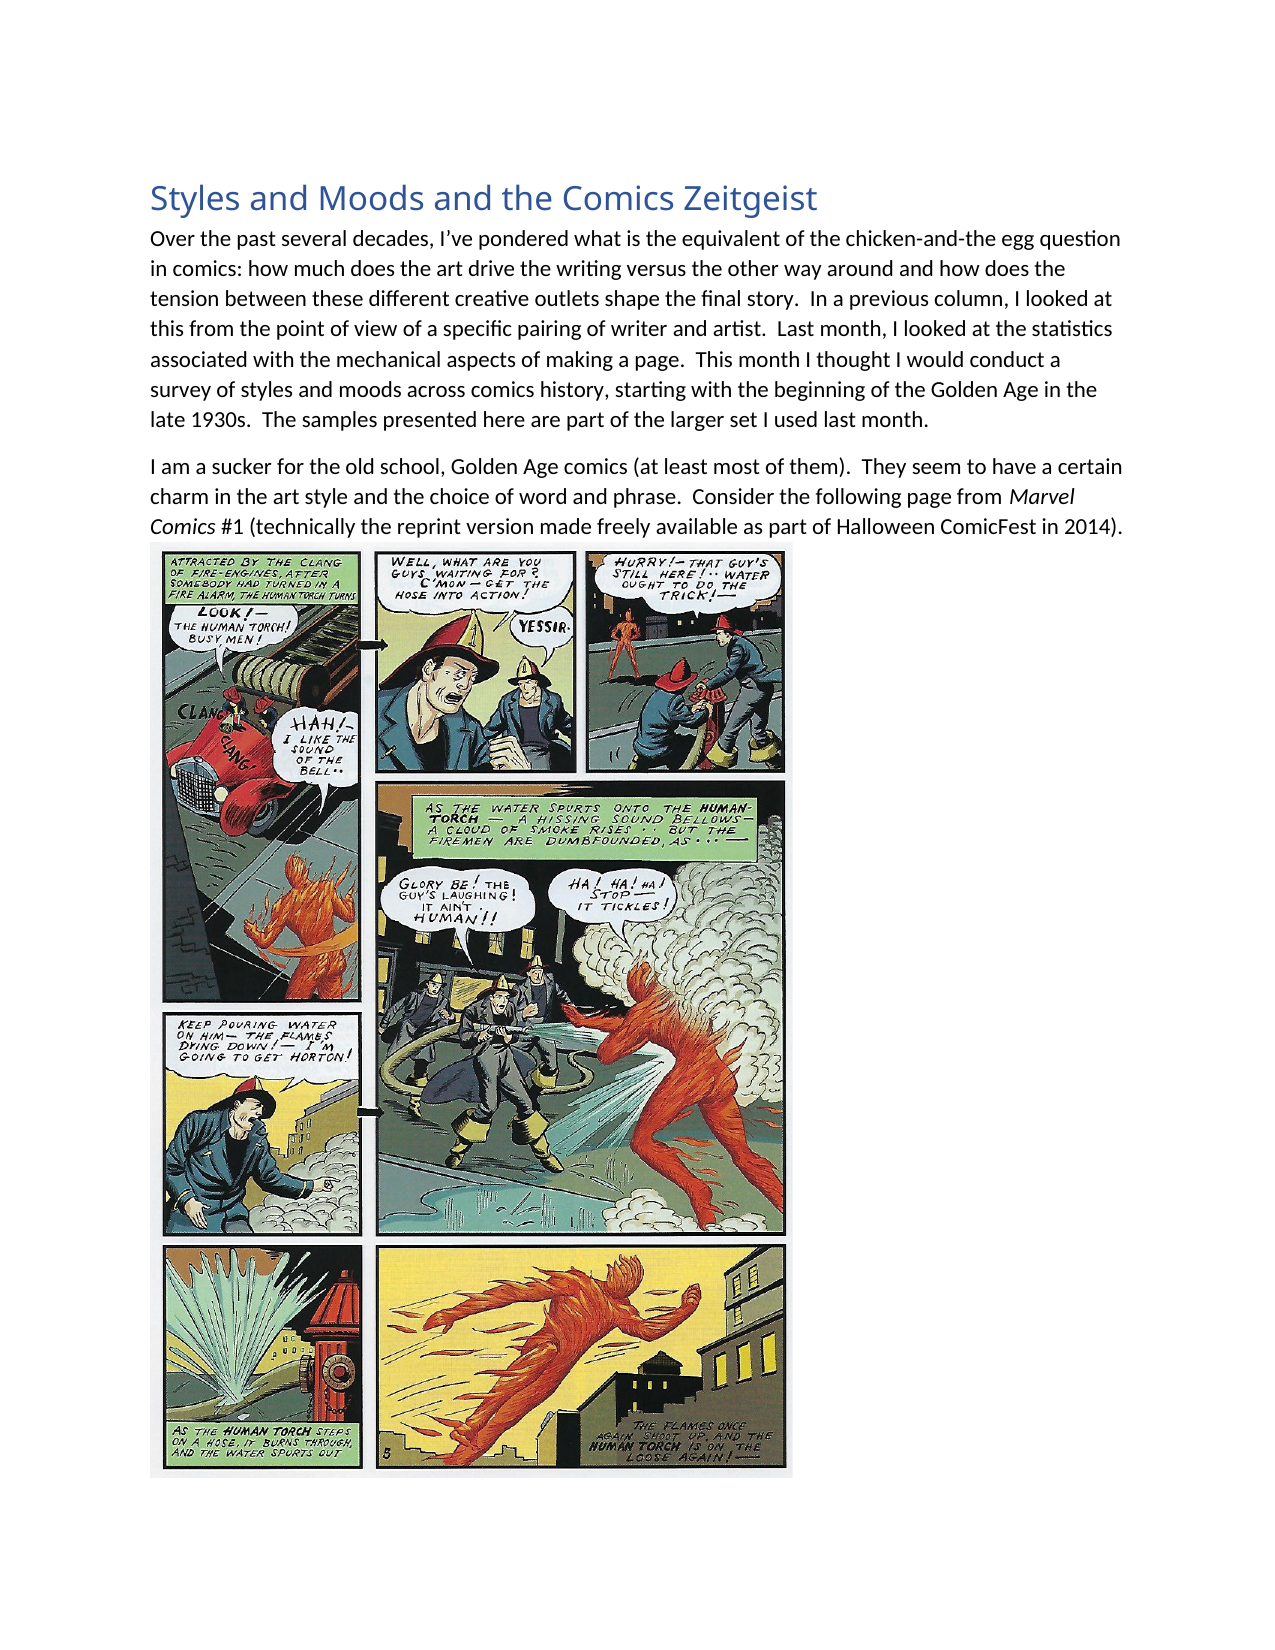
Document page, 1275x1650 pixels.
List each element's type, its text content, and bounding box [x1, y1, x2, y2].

picture [150, 542, 793, 1478]
subtitle Styles and Moods and the Comics Zeitgeist [150, 175, 1125, 220]
text Over the past several decades, I’ve pondered what is the equivalent of the chicken-and-the egg question in comics: how much does the art drive the writing versus the other way around and how does the tension between these different creative outlets shape the final story. In a previous column, I looked at this from the point of view of a specific pairing of writer and artist. Last month, I looked at the statistics associated with the mechanical aspects of making a page. This month I thought I would conduct a survey of styles and moods across comics history, starting with the beginning of the Golden Age in the late 1930s. The samples presented here are part of the larger set I used last month. [150, 224, 1125, 433]
